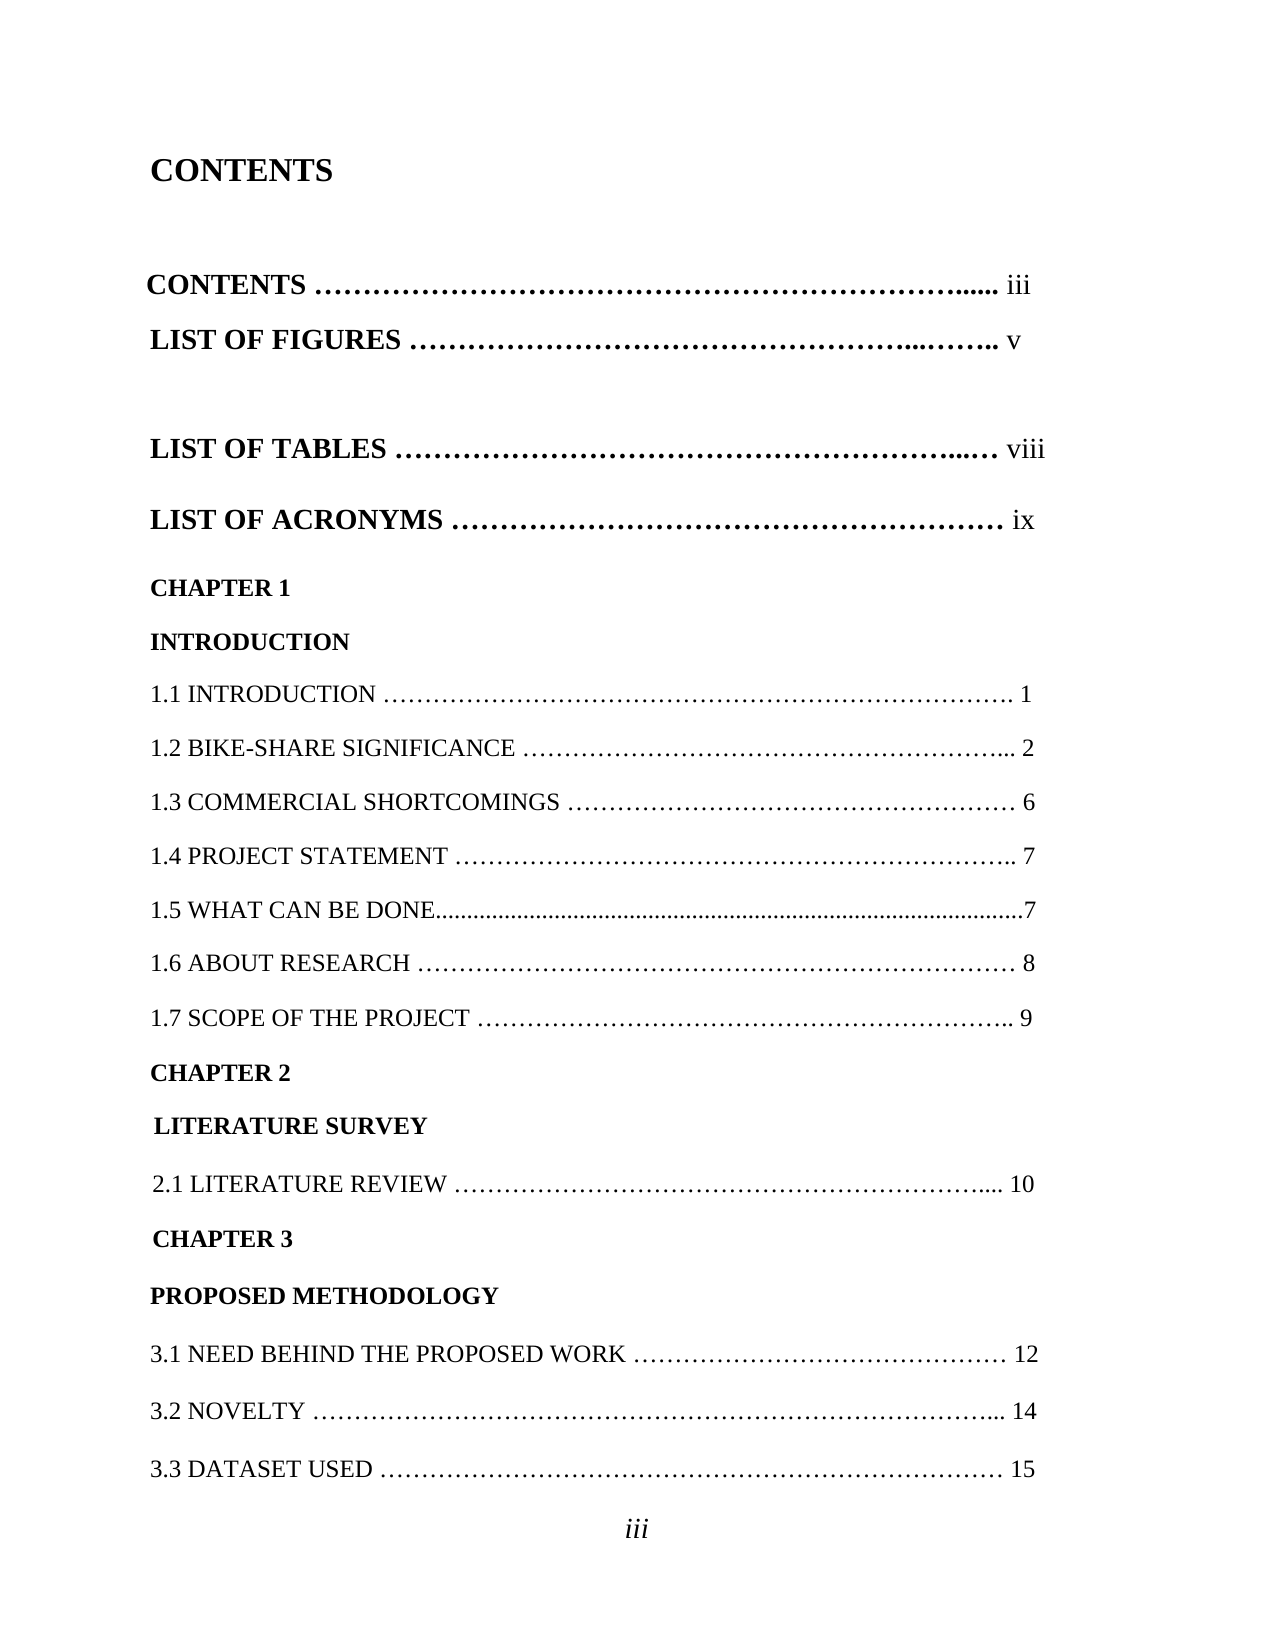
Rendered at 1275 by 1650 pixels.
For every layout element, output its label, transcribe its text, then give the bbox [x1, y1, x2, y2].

subtitle CONTENTS [104, 150, 1171, 188]
text iii [102, 1512, 1171, 1545]
